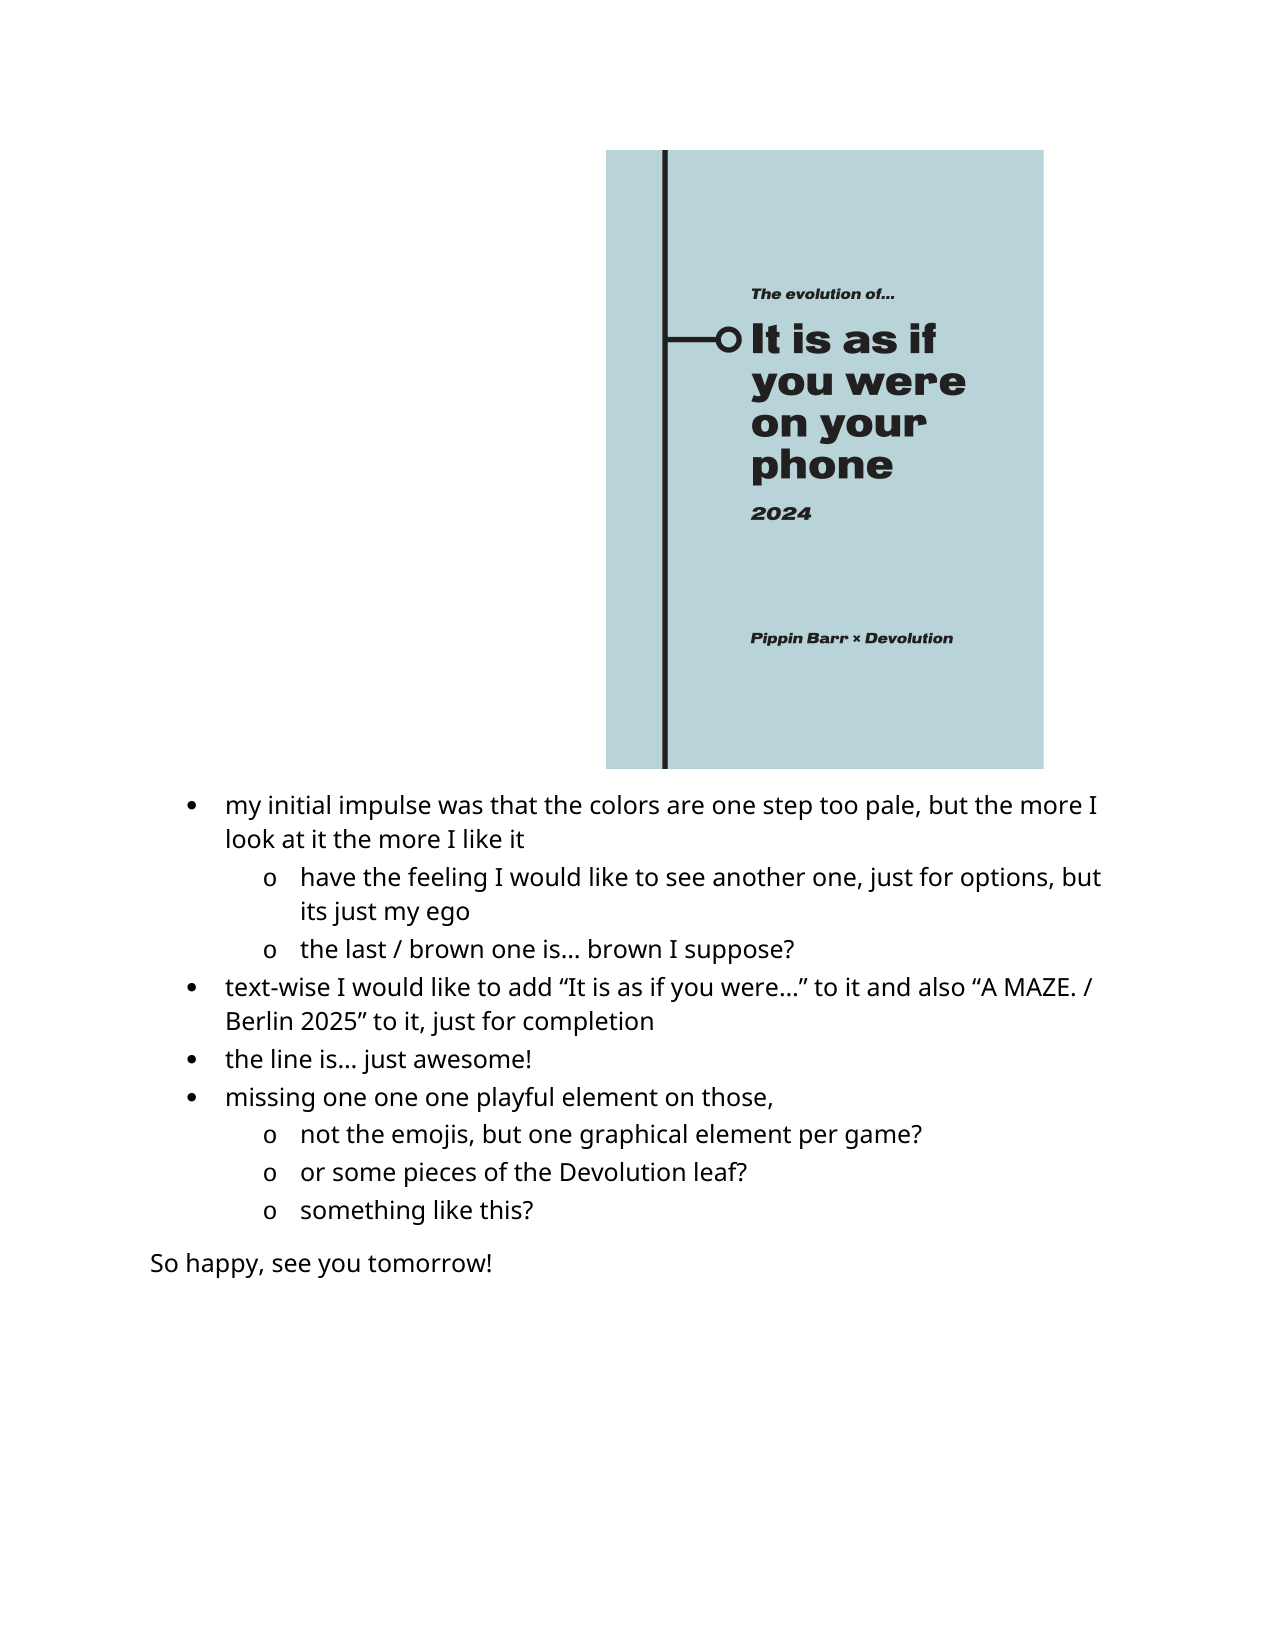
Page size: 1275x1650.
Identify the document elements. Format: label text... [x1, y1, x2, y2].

list not the emojis, but one graphical element per game? [262, 1117, 1125, 1151]
list text-wise I would like to add “It is as if you were…” to it and also “A MAZE. / Berlin 2025” to it, just for completion [187, 969, 1125, 1038]
list my initial impulse was that the colors are one step too pale, but the more I look at it the more I like it [187, 787, 1125, 856]
list have the feeling I would like to see another one, just for options, but its just my ego [262, 859, 1125, 928]
list the line is… just awesome! [187, 1041, 1125, 1075]
list something like this? [262, 1193, 1125, 1227]
list or some pieces of the Devolution leaf? [262, 1155, 1125, 1189]
picture [168, 150, 1044, 769]
list the last / brown one is… brown I suppose? [262, 931, 1125, 966]
list missing one one one playful element on those, [187, 1079, 1125, 1113]
text So happy, see you tomorrow! [150, 1246, 1125, 1280]
